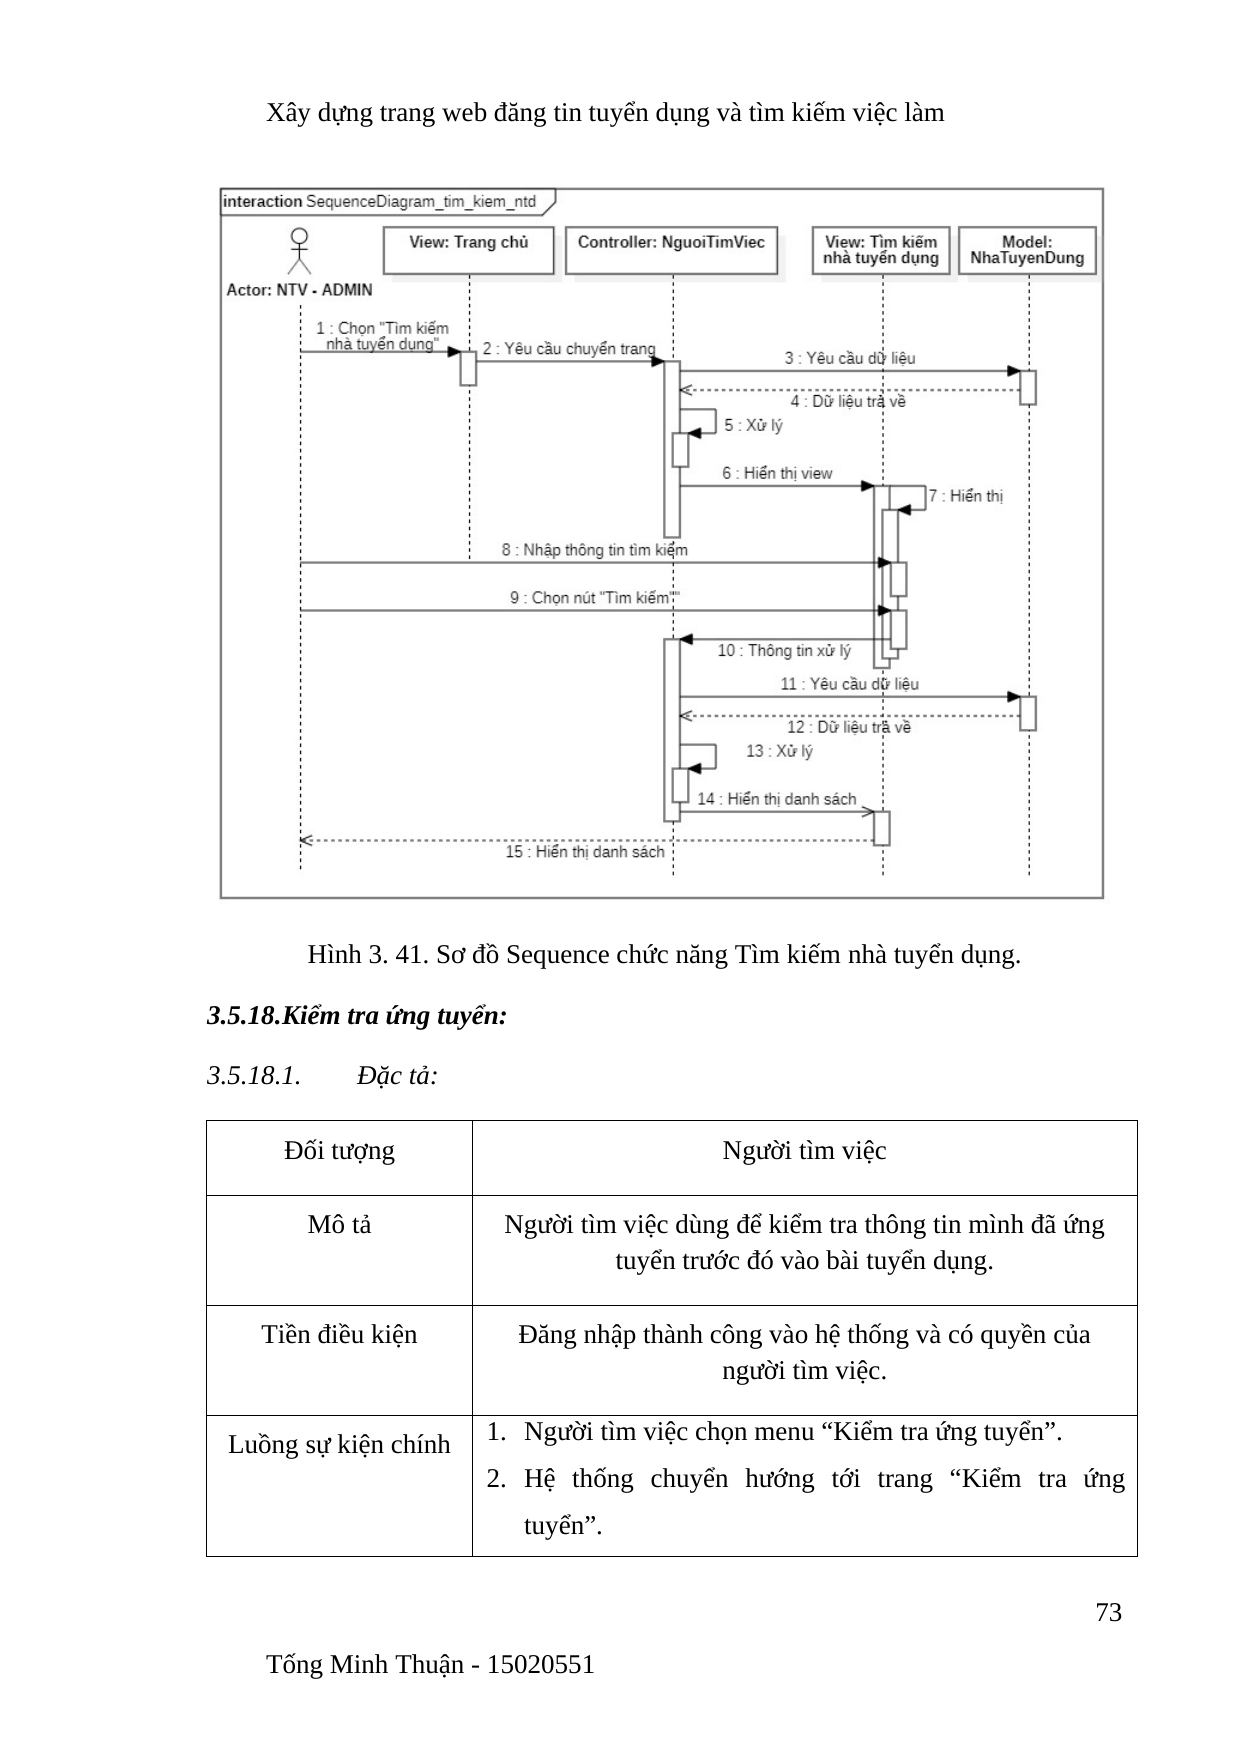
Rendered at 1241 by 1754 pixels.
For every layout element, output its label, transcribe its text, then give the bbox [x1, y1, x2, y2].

table_cell Tiền điều kiện [207, 1306, 472, 1414]
table_header Đối tượng [207, 1121, 472, 1194]
text Hình 3. 41. Sơ đồ Sequence chức năng Tìm kiếm nhà tuyển dụng. [207, 938, 1122, 969]
table_cell Luồng sự kiện chính [207, 1416, 472, 1556]
table_header Người tìm việc [473, 1121, 1137, 1194]
text Đặc tả: [207, 1059, 1122, 1091]
table_cell Người tìm việc dùng để kiểm tra thông tin mình đã ứng tuyển trước đó vào bài tuyển dụng. [473, 1196, 1137, 1304]
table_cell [473, 1416, 1137, 1556]
picture [209, 177, 1120, 909]
table_cell Mô tả [207, 1196, 472, 1304]
text Kiểm tra ứng tuyển: [207, 999, 1122, 1030]
table_cell Đăng nhập thành công vào hệ thống và có quyền của người tìm việc. [473, 1306, 1137, 1414]
